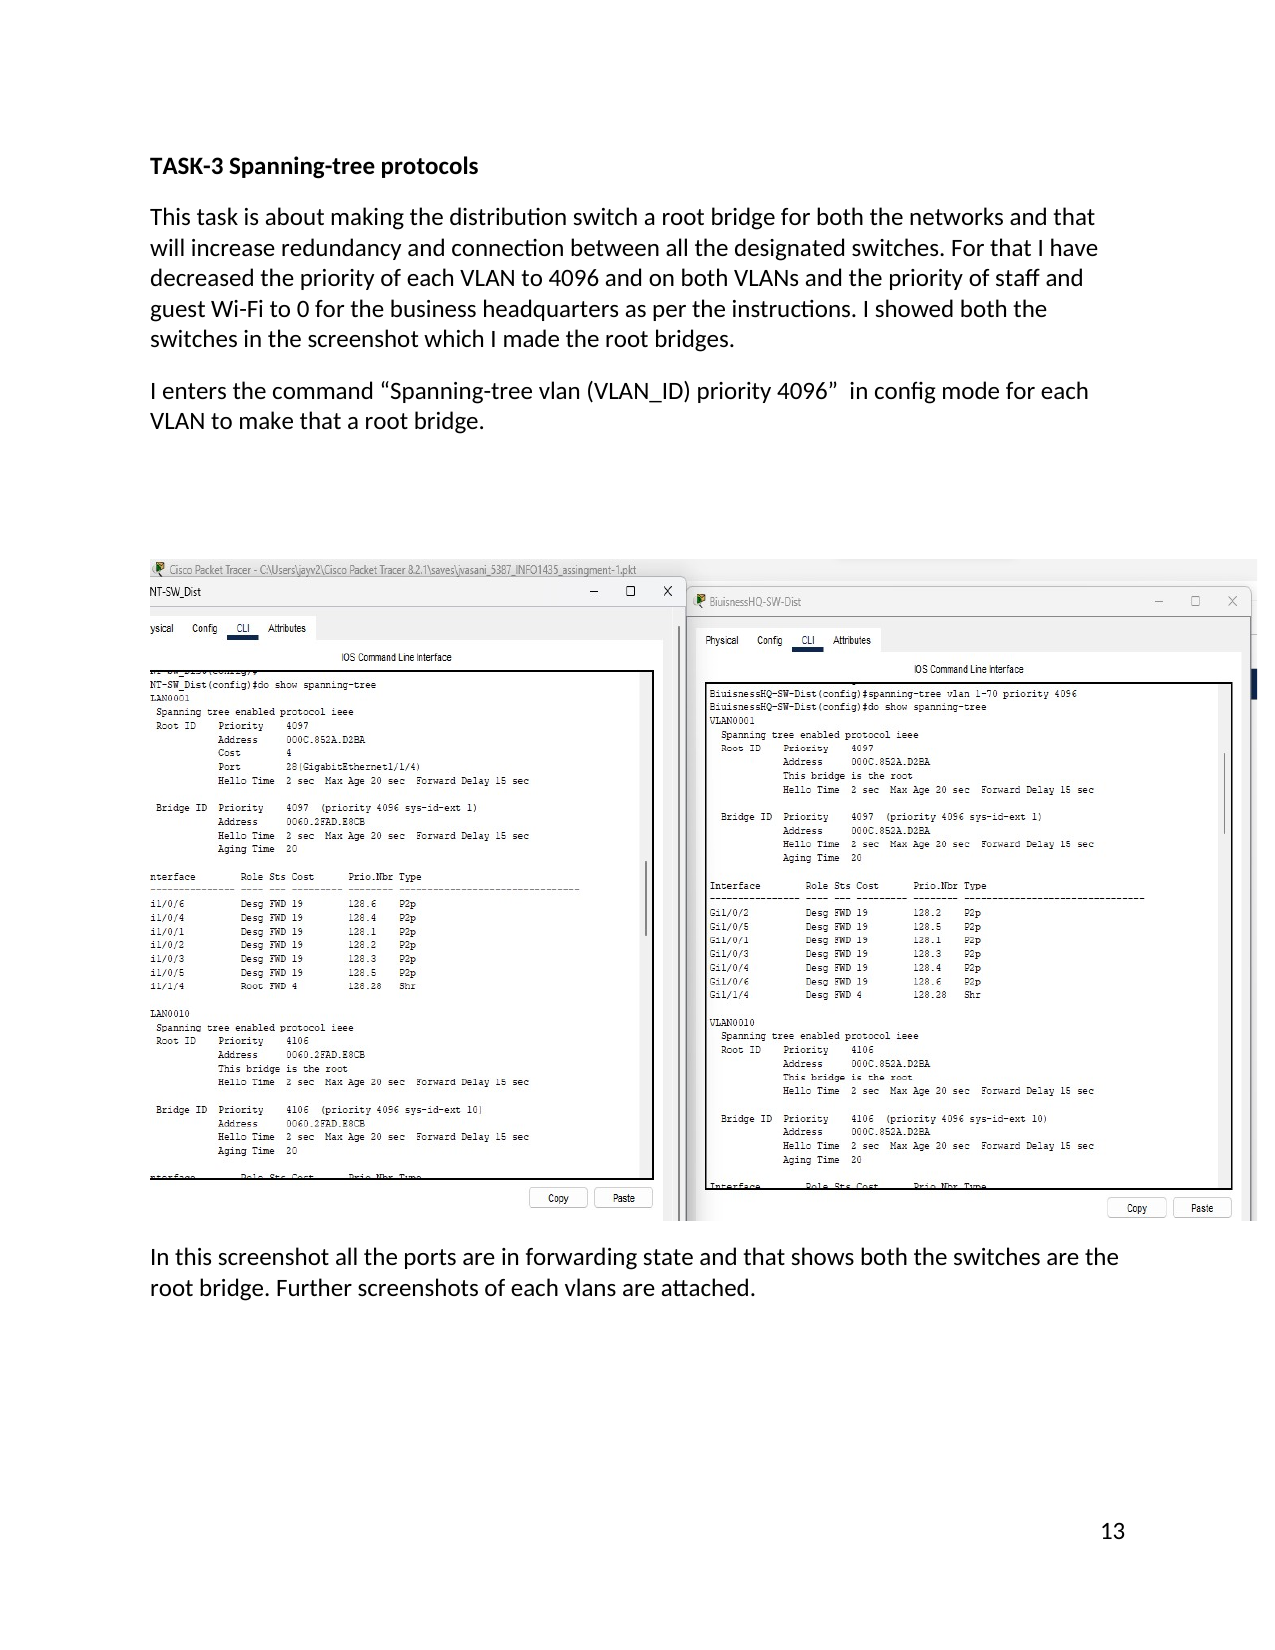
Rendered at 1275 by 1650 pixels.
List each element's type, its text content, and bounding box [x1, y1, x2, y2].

text I enters the command “Spanning-tree vlan (VLAN_ID) priority 4096” in config mode for each VLAN to make that a root bridge. [150, 375, 1125, 436]
text In this screenshot all the ports are in forwarding state and that shows both the switches are the root bridge. Further screenshots of each vlans are attached. [150, 1241, 1125, 1302]
text TASK-3 Spanning-tree protocols [150, 150, 1125, 181]
picture [150, 559, 1258, 1221]
text This task is about making the distribution switch a root bridge for both the networks and that will increase redundancy and connection between all the designated switches. For that I have decreased the priority of each VLAN to 4096 and on both VLANs and the priority of staff and guest Wi-Fi to 0 for the business headquarters as per the instructions. I showed both the switches in the screenshot which I made the root bridges. [150, 201, 1125, 354]
